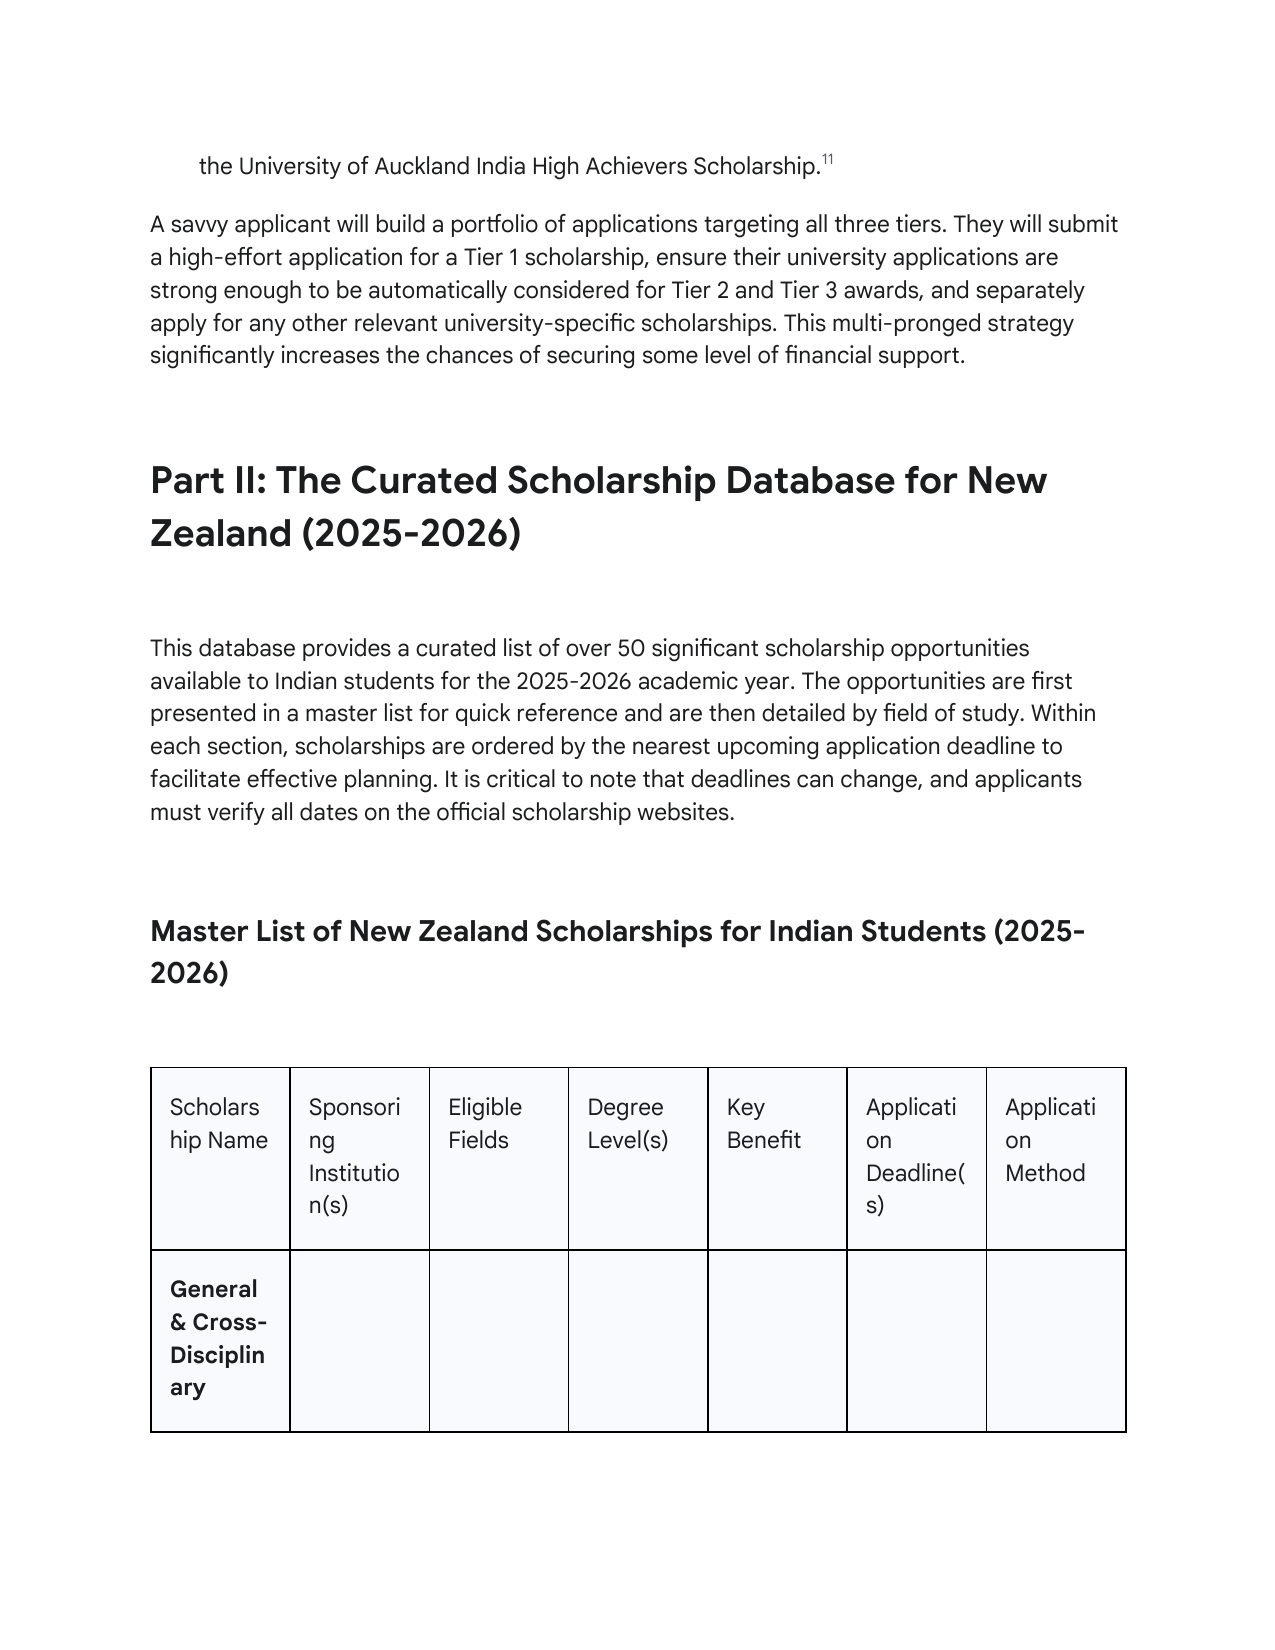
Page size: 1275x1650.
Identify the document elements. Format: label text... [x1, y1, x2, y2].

text A savvy applicant will build a portfolio of applications targeting all three tiers. They will submit a high-effort application for a Tier 1 scholarship, ensure their university applications are strong enough to be automatically considered for Tier 2 and Tier 3 awards, and separately apply for any other relevant university-specific scholarships. This multi-pronged strategy significantly increases the chances of securing some level of financial support. [150, 211, 1125, 370]
table_cell General & Cross-Disciplinary [152, 1251, 289, 1431]
subtitle Master List of New Zealand Scholarships for Indian Students (2025-2026) [150, 913, 1125, 991]
subtitle Part II: The Curated Scholarship Database for New Zealand (2025-2026) [150, 457, 1125, 557]
table_cell [430, 1251, 568, 1431]
table_header Eligible Fields [430, 1068, 568, 1249]
table_header Application Method [987, 1068, 1125, 1249]
table_cell [569, 1251, 707, 1431]
table_header Key Benefit [709, 1068, 846, 1249]
text This database provides a curated list of over 50 significant scholarship opportunities available to Indian students for the 2025-2026 academic year. The opportunities are first presented in a master list for quick reference and are then detailed by field of study. Within each section, scholarships are ordered by the nearest upcoming application deadline to facilitate effective planning. It is critical to note that deadlines can change, and applicants must verify all dates on the official scholarship websites. [150, 634, 1125, 827]
table_header Sponsoring Institution(s) [291, 1068, 429, 1249]
table_cell [848, 1251, 986, 1431]
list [161, 150, 1125, 181]
table_cell [291, 1251, 429, 1431]
table_cell [709, 1251, 846, 1431]
table_header Application Deadline(s) [848, 1068, 986, 1249]
table_cell [987, 1251, 1125, 1431]
table_header Degree Level(s) [569, 1068, 707, 1249]
table_header Scholarship Name [152, 1068, 289, 1249]
